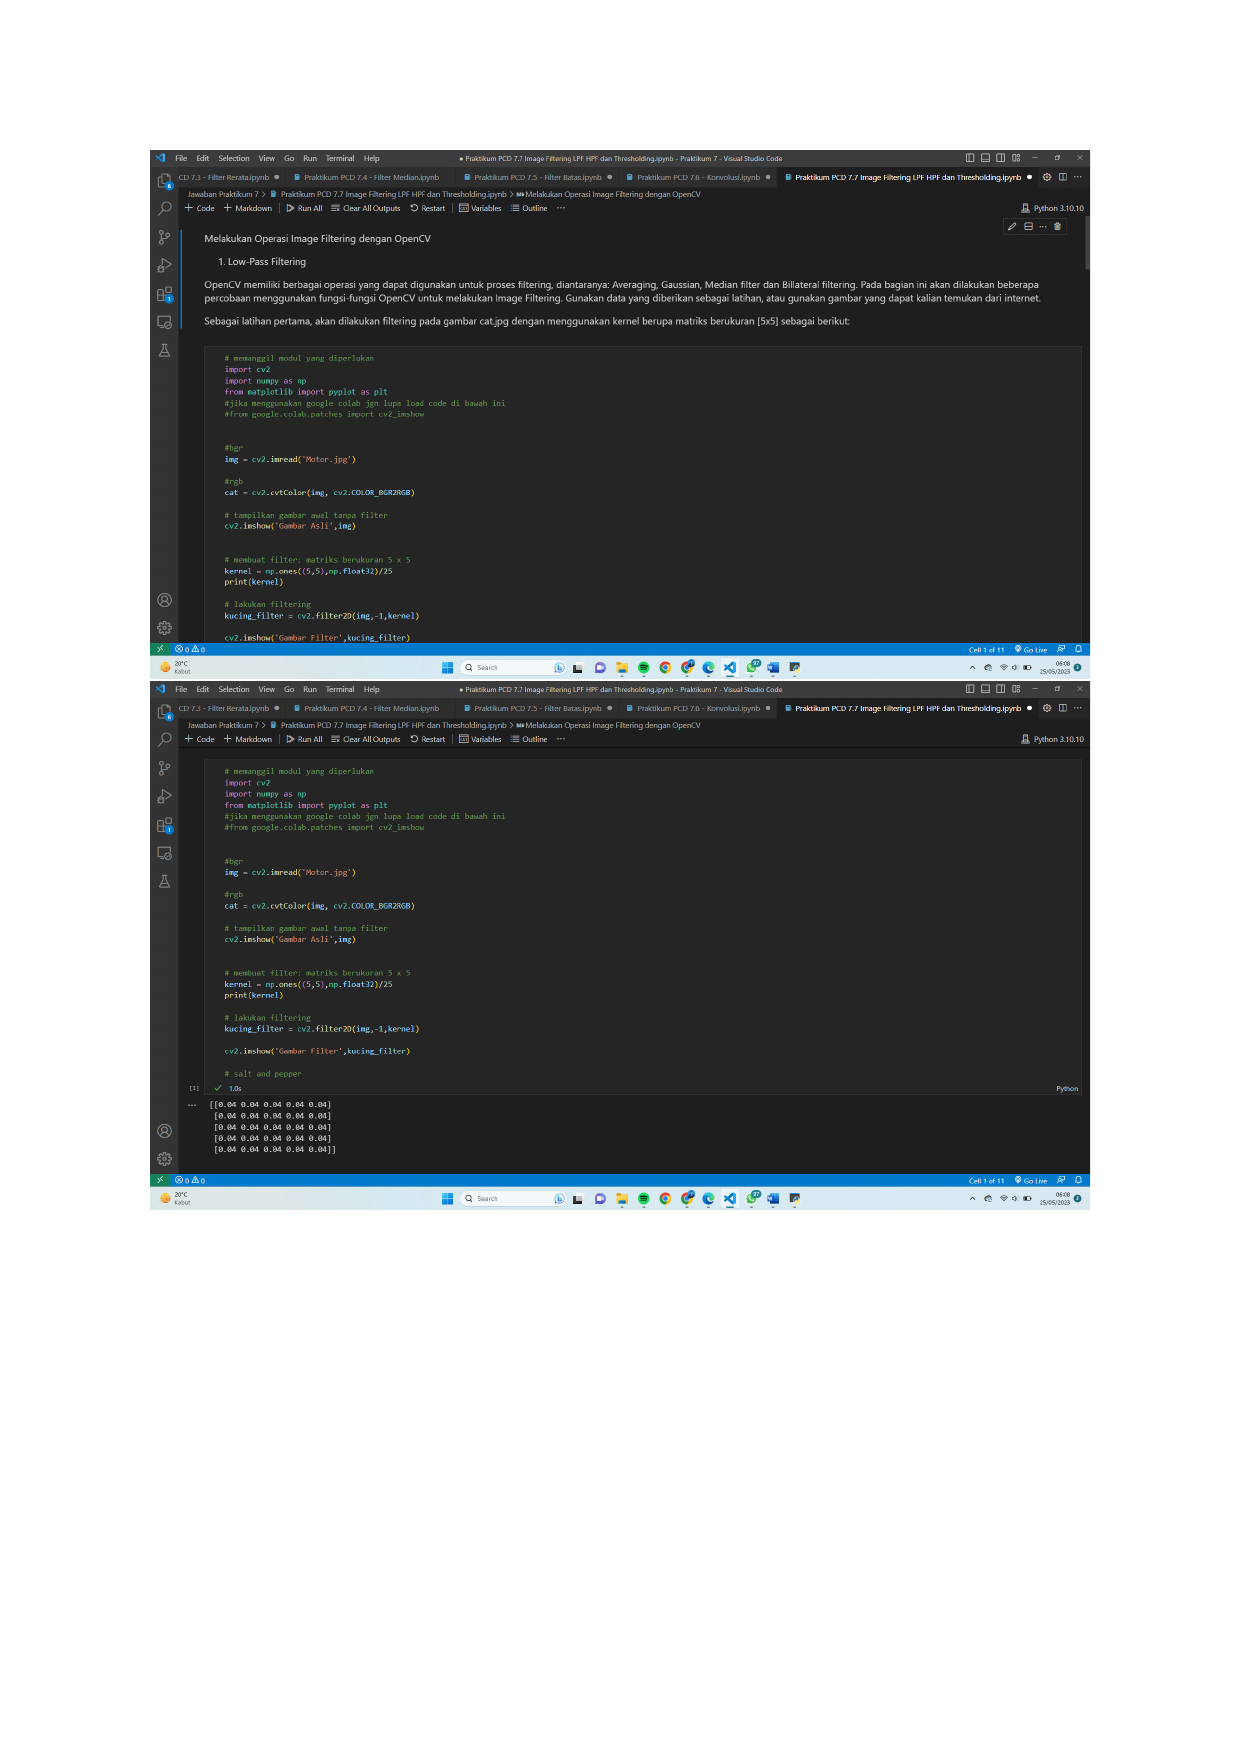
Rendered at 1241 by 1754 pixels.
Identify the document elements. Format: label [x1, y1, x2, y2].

picture [150, 150, 1091, 679]
picture [150, 681, 1091, 1210]
